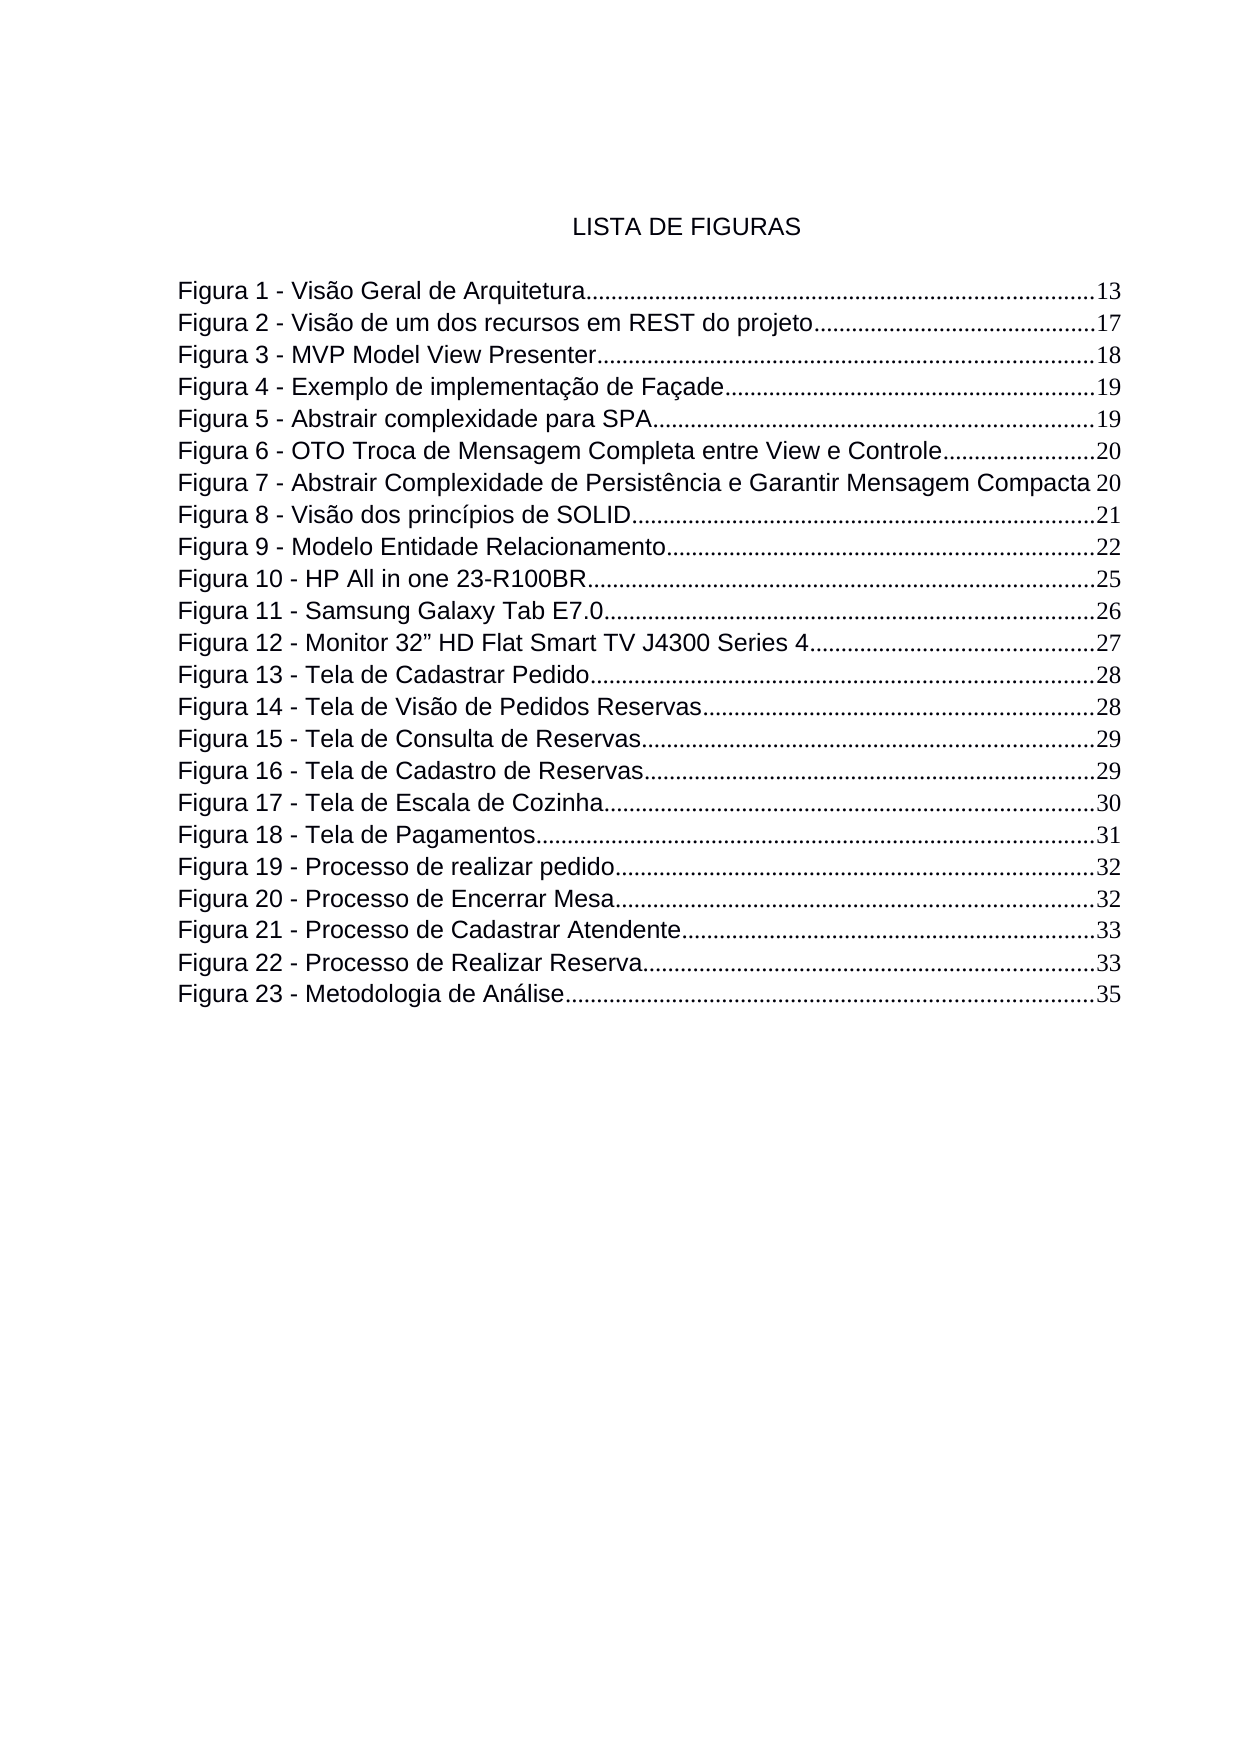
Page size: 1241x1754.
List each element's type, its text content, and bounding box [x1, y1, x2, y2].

text Figura 12 - Monitor 32” HD Flat Smart TV J4300 Series 4 27 [177, 628, 1122, 657]
text Figura 20 - Processo de Encerrar Mesa 32 [177, 883, 1122, 912]
text Figura 2 - Visão de um dos recursos em REST do projeto 17 [177, 308, 1122, 337]
text Figura 1 - Visão Geral de Arquitetura 13 [177, 276, 1122, 305]
text Figura 9 - Modelo Entidade Relacionamento 22 [177, 532, 1122, 561]
text Figura 3 - MVP Model View Presenter 18 [177, 340, 1122, 369]
text Figura 4 - Exemplo de implementação de Façade 19 [177, 372, 1122, 401]
text Figura 8 - Visão dos princípios de SOLID 21 [177, 500, 1122, 529]
text Figura 13 - Tela de Cadastrar Pedido 28 [177, 660, 1122, 688]
text Figura 6 - OTO Troca de Mensagem Completa entre View e Controle 20 [177, 436, 1122, 465]
text Figura 23 - Metodologia de Análise 35 [177, 979, 1122, 1008]
text Figura 15 - Tela de Consulta de Reservas 29 [177, 724, 1122, 752]
text Figura 7 - Abstrair Complexidade de Persistência e Garantir Mensagem Compacta 20 [177, 468, 1122, 497]
text Figura 11 - Samsung Galaxy Tab E7.0 26 [177, 596, 1122, 624]
text Figura 21 - Processo de Cadastrar Atendente 33 [177, 916, 1122, 944]
text Figura 17 - Tela de Escala de Cozinha 30 [177, 788, 1122, 816]
text Figura 16 - Tela de Cadastro de Reservas 29 [177, 756, 1122, 784]
text Figura 18 - Tela de Pagamentos 31 [177, 819, 1122, 848]
text LISTA DE FIGURAS [251, 212, 1122, 241]
text Figura 14 - Tela de Visão de Pedidos Reservas 28 [177, 692, 1122, 721]
text Figura 5 - Abstrair complexidade para SPA 19 [177, 404, 1122, 433]
text Figura 19 - Processo de realizar pedido 32 [177, 852, 1122, 880]
text Figura 22 - Processo de Realizar Reserva 33 [177, 947, 1122, 976]
text Figura 10 - HP All in one 23-R100BR 25 [177, 564, 1122, 593]
